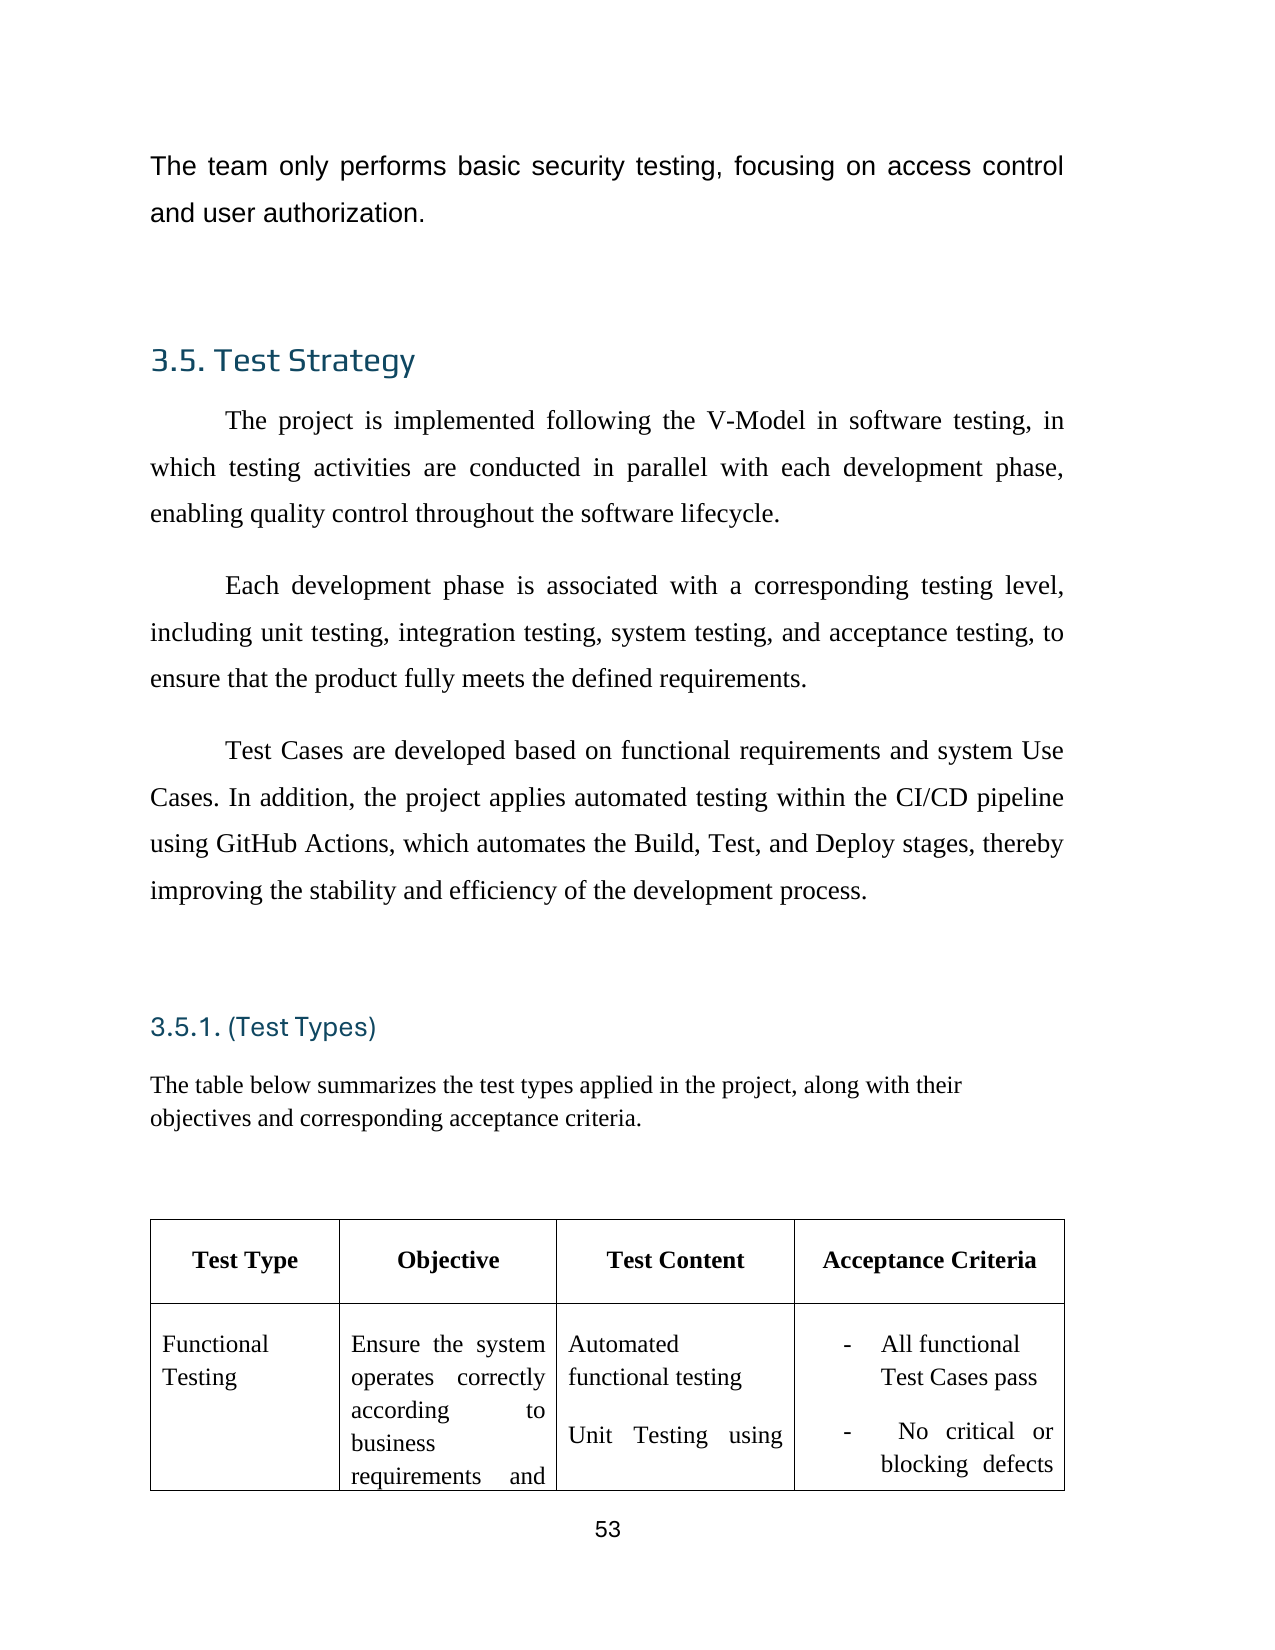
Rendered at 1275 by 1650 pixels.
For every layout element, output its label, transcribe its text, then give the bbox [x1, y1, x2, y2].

table_cell Functional Testing [151, 1304, 339, 1490]
table_header Test Type [151, 1220, 339, 1303]
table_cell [795, 1304, 1064, 1490]
table_header Acceptance Criteria [795, 1220, 1064, 1303]
text Test Cases are developed based on functional requirements and system Use Cases. In addition, the project applies automated testing within the CI/CD pipeline using GitHub Actions, which automates the Build, Test, and Deploy stages, thereby improving the stability and efficiency of the development process. [150, 734, 1065, 905]
subtitle 3.5.1. (Test Types) [150, 1009, 1065, 1045]
text The table below summarizes the test types applied in the project, along with their objectives and corresponding acceptance criteria. [150, 1070, 1065, 1132]
text Each development phase is associated with a corresponding testing level, including unit testing, integration testing, system testing, and acceptance testing, to ensure that the product fully meets the defined requirements. [150, 569, 1065, 694]
text The project is implemented following the V-Model in software testing, in which testing activities are conducted in parallel with each development phase, enabling quality control throughout the software lifecycle. [150, 404, 1065, 529]
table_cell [557, 1304, 794, 1490]
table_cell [340, 1304, 556, 1490]
text The team only performs basic security testing, focusing on access control and user authorization. [150, 150, 1065, 228]
subtitle 3.5. Test Strategy [150, 341, 1065, 379]
table_header Test Content [557, 1220, 794, 1303]
table_header Objective [340, 1220, 556, 1303]
